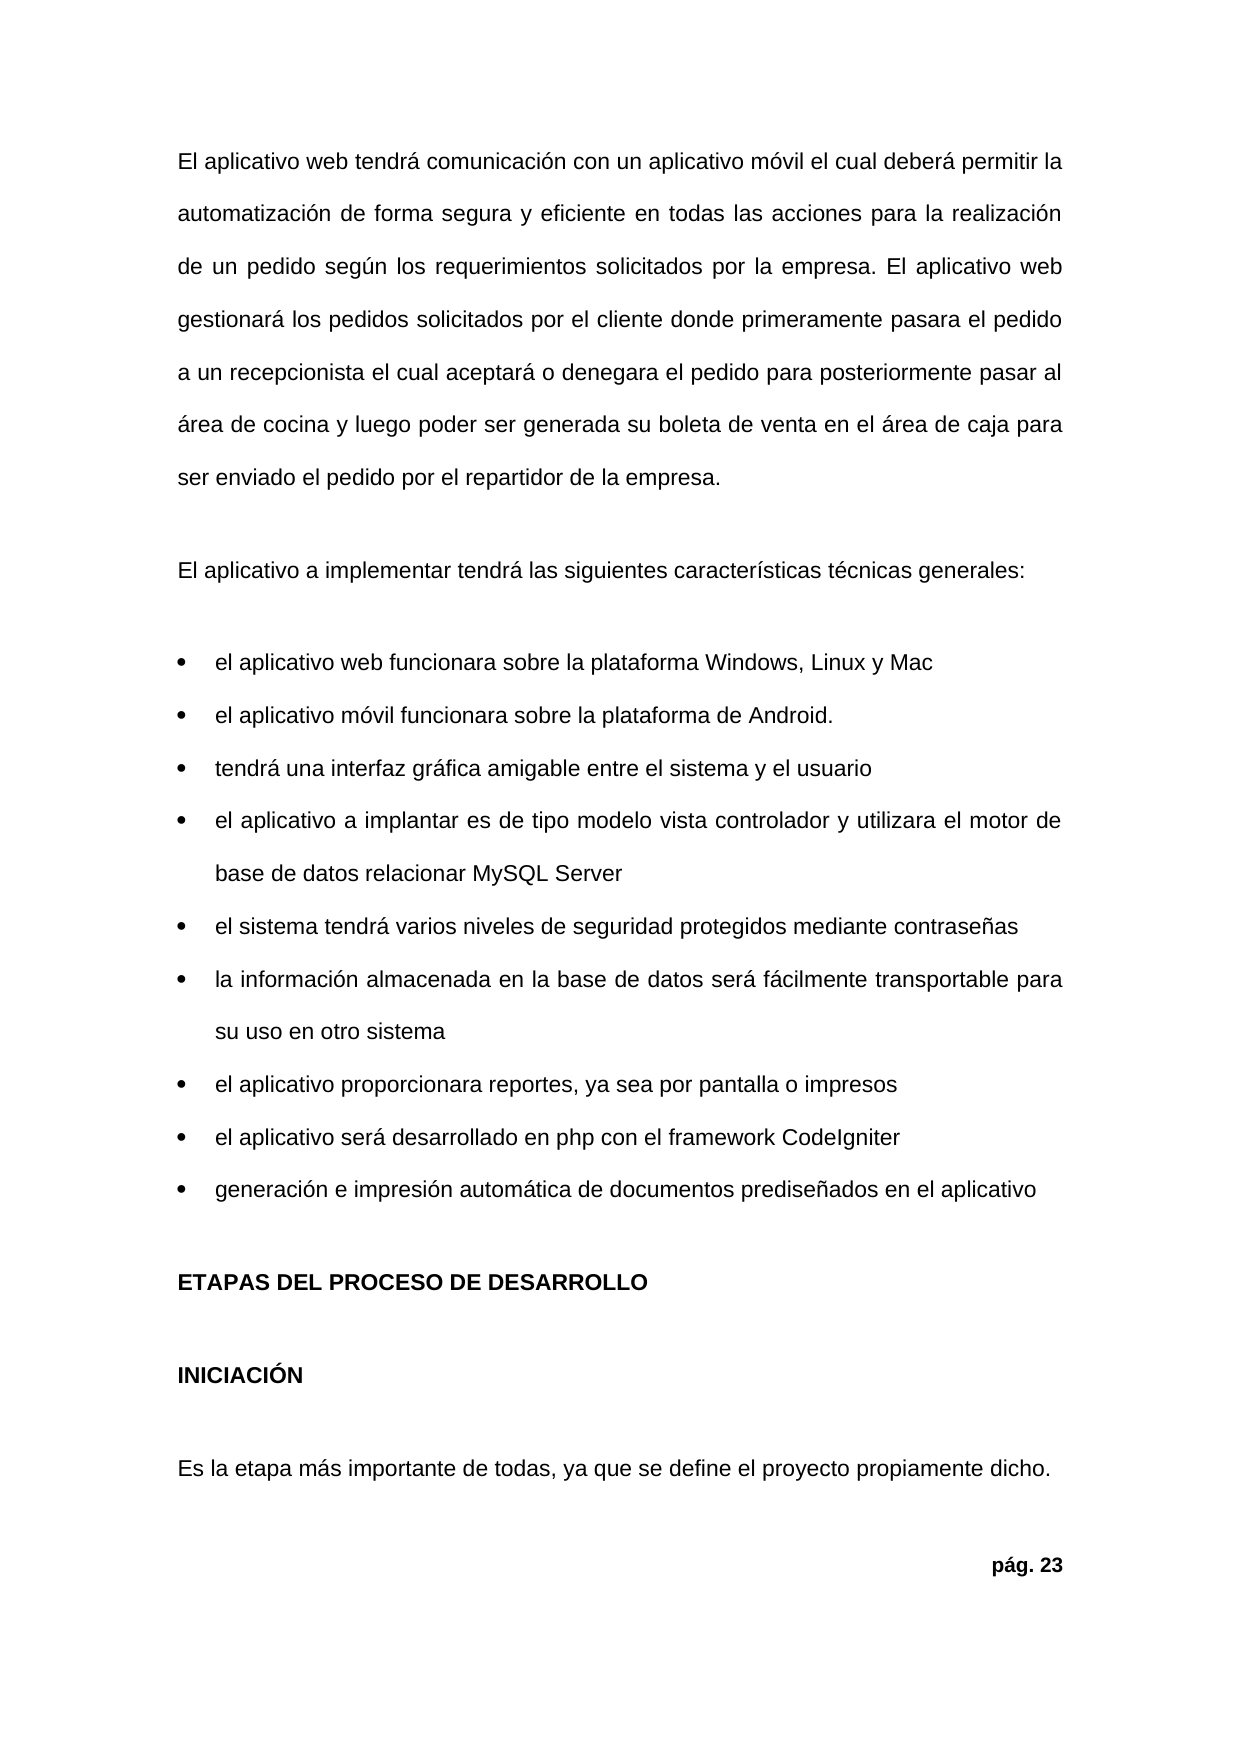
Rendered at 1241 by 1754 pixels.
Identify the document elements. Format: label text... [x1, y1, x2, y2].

list el aplicativo a implantar es de tipo modelo vista controlador y utilizara el motor de base de datos relacionar MySQL Server [177, 807, 1063, 886]
text El aplicativo a implementar tendrá las siguientes características técnicas generales: [177, 557, 1063, 583]
text Es la etapa más importante de todas, ya que se define el proyecto propiamente dicho. [177, 1454, 1063, 1481]
list la información almacenada en la base de datos será fácilmente transportable para su uso en otro sistema [177, 966, 1063, 1044]
text INICIACIÓN [177, 1362, 1063, 1388]
list el sistema tendrá varios niveles de seguridad protegidos mediante contraseñas [177, 913, 1063, 939]
list el aplicativo web funcionara sobre la plataforma Windows, Linux y Mac [177, 649, 1063, 676]
list el aplicativo móvil funcionara sobre la plataforma de Android. [177, 702, 1063, 728]
list el aplicativo será desarrollado en php con el framework CodeIgniter [177, 1124, 1063, 1150]
list el aplicativo proporcionara reportes, ya sea por pantalla o impresos [177, 1071, 1063, 1097]
text ETAPAS DEL PROCESO DE DESARROLLO [177, 1269, 1063, 1295]
list generación e impresión automática de documentos prediseñados en el aplicativo [177, 1176, 1063, 1203]
list tendrá una interfaz gráfica amigable entre el sistema y el usuario [177, 755, 1063, 781]
text El aplicativo web tendrá comunicación con un aplicativo móvil el cual deberá permitir la automatización de forma segura y eficiente en todas las acciones para la realización de un pedido según los requerimientos solicitados por la empresa. El aplicativo web gestionará los pedidos solicitados por el cliente donde primeramente pasara el pedido a un recepcionista el cual aceptará o denegara el pedido para posteriormente pasar al área de cocina y luego poder ser generada su boleta de venta en el área de caja para ser enviado el pedido por el repartidor de la empresa. [177, 148, 1063, 490]
